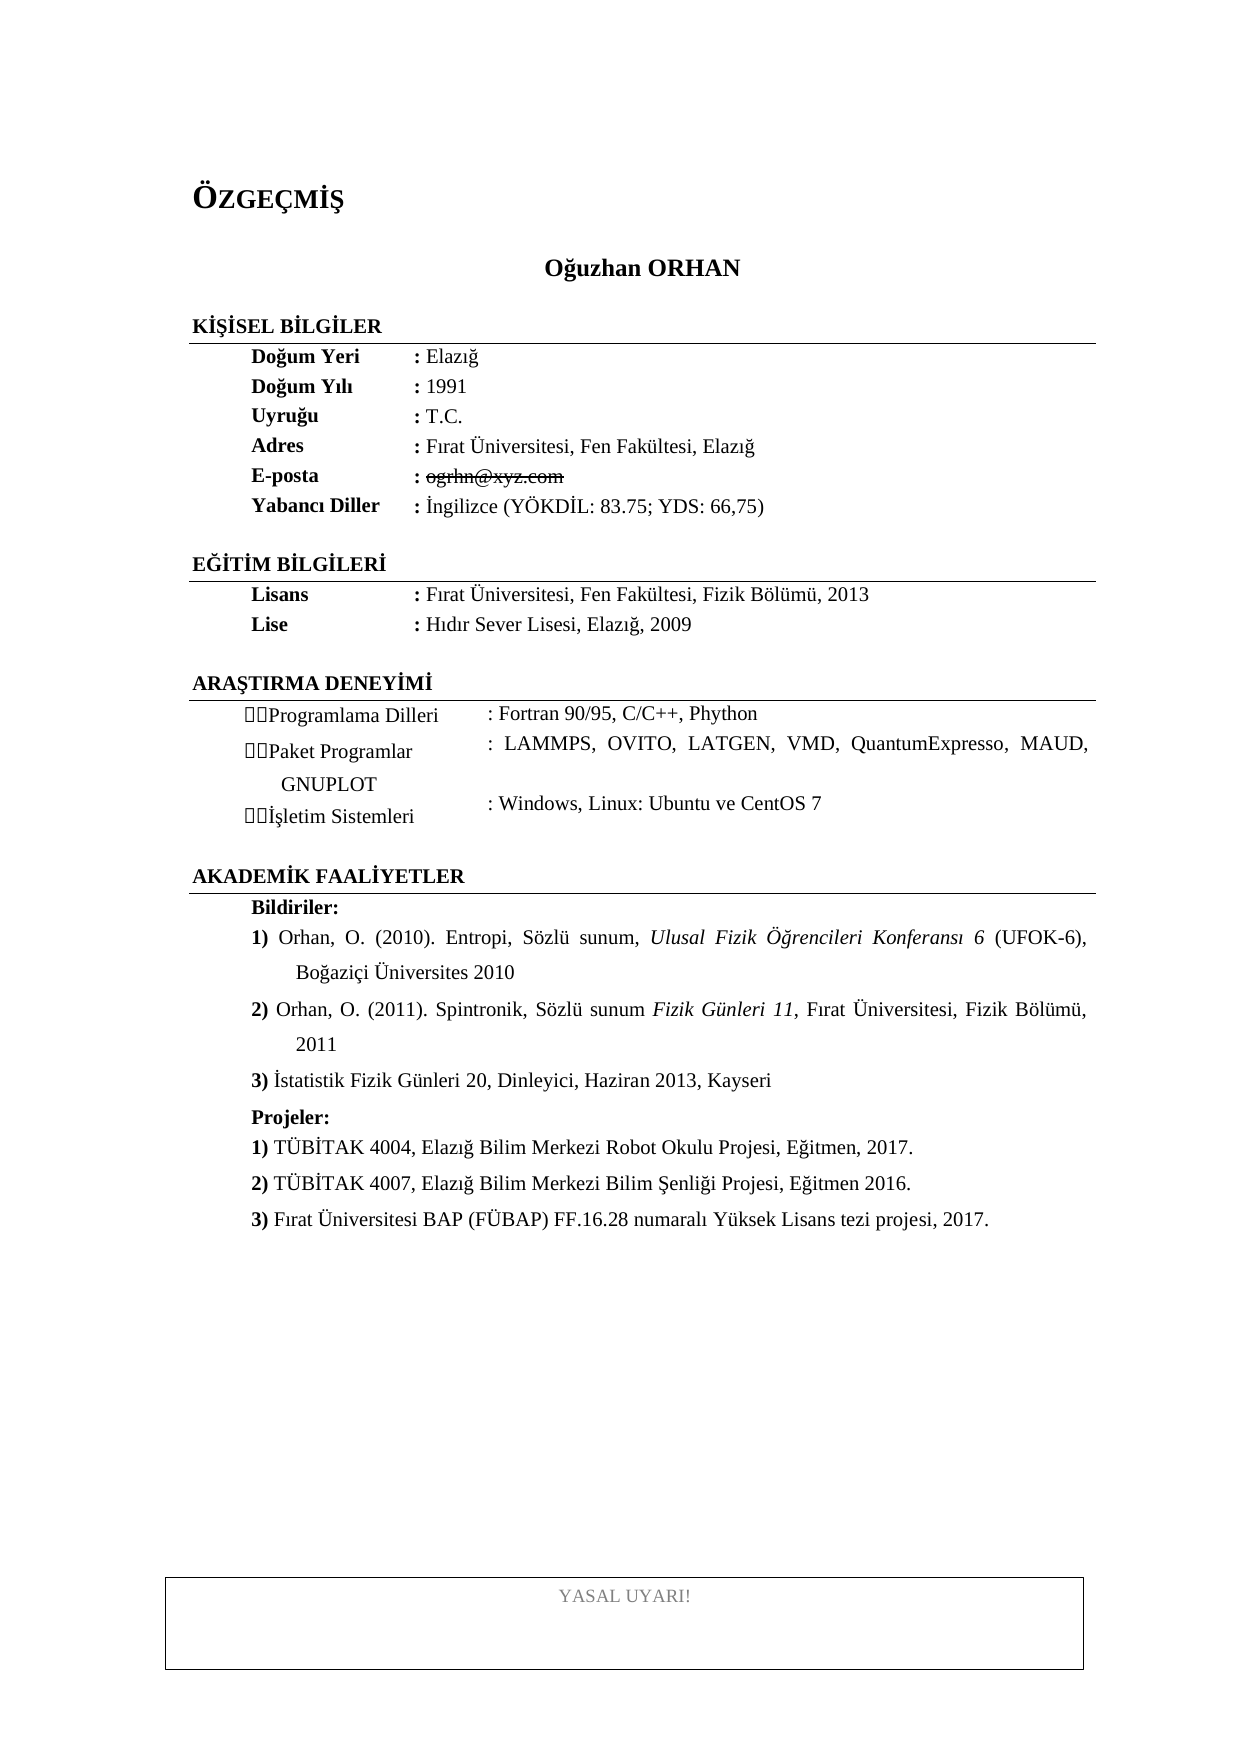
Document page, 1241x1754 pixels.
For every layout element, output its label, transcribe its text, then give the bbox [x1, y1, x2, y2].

text : Hıdır Sever Lisesi, Elazığ, 2009 [413, 612, 1154, 636]
text YASAL UYARI! [558, 1586, 1154, 1607]
text : Elazığ : 1991 : T.C. [413, 344, 484, 428]
text Lise [251, 612, 390, 636]
text Oğuzhan ORHAN [544, 253, 1154, 282]
text ARAŞTIRMA DENEYİMİ [192, 671, 1154, 694]
text 1) Orhan, O. (2010). Entropi, Sözlü sunum, Ulusal Fizik Öğrencileri Konferansı 6 (UFOK-6), [251, 925, 1154, 949]
text GNUPLOT [281, 771, 454, 796]
text ÖZGEÇMİŞ [192, 177, 1154, 215]
text İşletim Sistemleri [243, 802, 454, 830]
text : Fortran 90/95, C/C++, Phython [487, 700, 1154, 724]
text : LAMMPS, OVITO, LATGEN, VMD, QuantumExpresso, MAUD, [487, 731, 1154, 754]
text 2) Orhan, O. (2011). Spintronik, Sözlü sunum Fizik Günleri 11, Fırat Üniversitesi, Fizik Bölümü, 2011 [251, 996, 1097, 1056]
text Programlama Dilleri Paket Programlar [243, 700, 457, 764]
text : Fırat Üniversitesi, Fen Fakültesi, Fizik Bölümü, 2013 [413, 582, 1154, 606]
text : Fırat Üniversitesi, Fen Fakültesi, Elazığ : ogrhn@xyz.com [413, 434, 763, 488]
text Boğaziçi Üniversites 2010 [296, 960, 1154, 984]
text : Windows, Linux: Ubuntu ve CentOS 7 [487, 791, 1154, 815]
text KİŞİSEL BİLGİLER Doğum Yeri Doğum Yılı Uyruğu [192, 314, 388, 427]
text 2) TÜBİTAK 4007, Elazığ Bilim Merkezi Bilim Şenliği Projesi, Eğitmen 2016. [251, 1171, 1154, 1194]
text Yabancı Diller [251, 493, 390, 517]
text AKADEMİK FAALİYETLER Bildiriler: [192, 864, 472, 919]
text 1) TÜBİTAK 4004, Elazığ Bilim Merkezi Robot Okulu Projesi, Eğitmen, 2017. [251, 1134, 1154, 1159]
text : İngilizce (YÖKDİL: 83.75; YDS: 66,75) [413, 494, 1154, 518]
text EĞİTİM BİLGİLERİ Lisans [192, 552, 393, 606]
text Projeler: [251, 1105, 1154, 1129]
text 3) İstatistik Fizik Günleri 20, Dinleyici, Haziran 2013, Kayseri [251, 1068, 1154, 1092]
text Adres E-posta [251, 433, 324, 487]
text 3) Fırat Üniversitesi BAP (FÜBAP) FF.16.28 numaralı Yüksek Lisans tezi projesi, 2017. [251, 1207, 1154, 1231]
